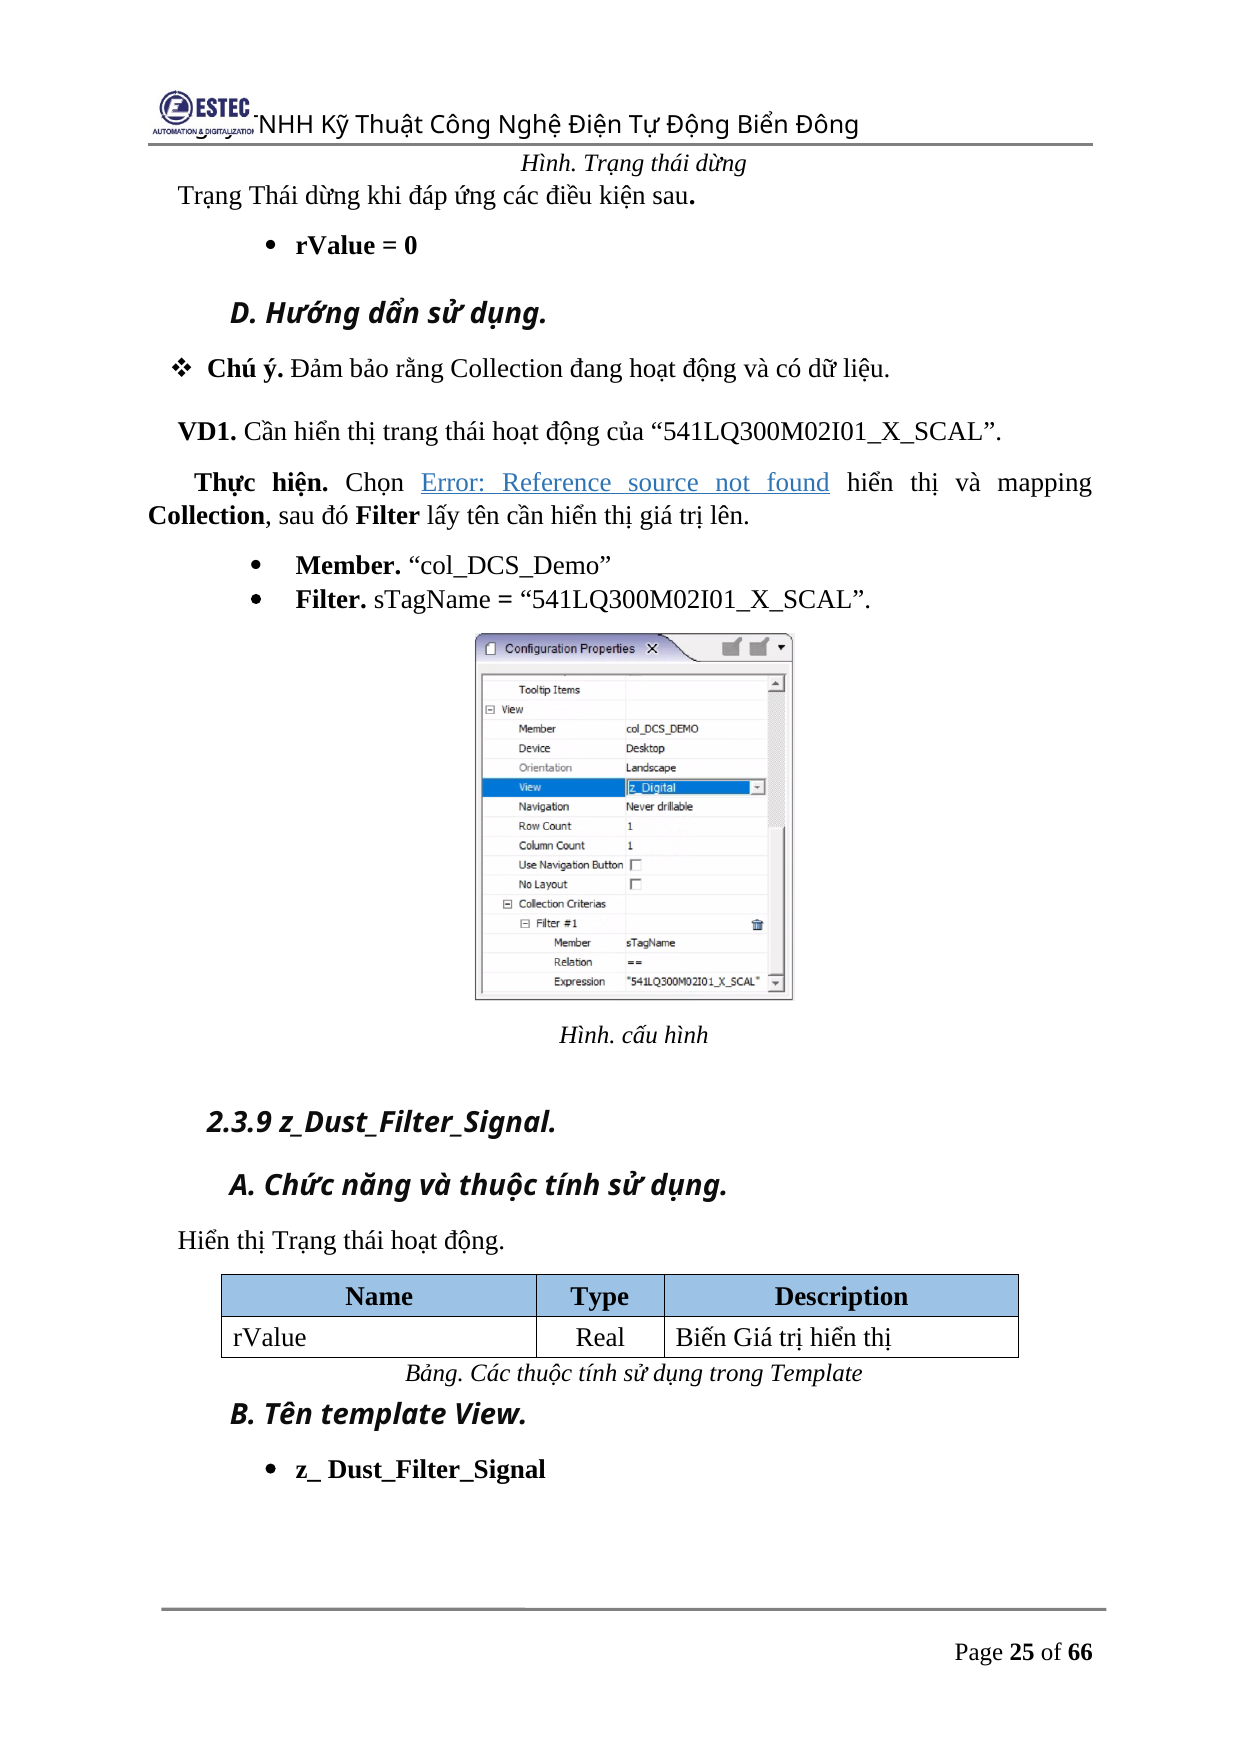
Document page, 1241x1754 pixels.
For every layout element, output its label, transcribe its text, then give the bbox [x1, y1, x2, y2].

text Hình. cấu hình [148, 1020, 1092, 1048]
list z_ Dust_Filter_Signal [266, 1453, 1092, 1484]
text VD1. Cần hiển thị trang thái hoạt động của “541LQ300M02I01_X_SCAL”. [177, 416, 1092, 447]
list Filter. sTagName = “541LQ300M02I01_X_SCAL”. [251, 583, 1092, 614]
text Thực hiện. Chọn Tên template View. hiển thị và mapping Collection, sau đó Filter lấy tên cần hiển thị giá trị lên. [148, 466, 1092, 530]
table_cell Biến Giá trị hiển thị [665, 1317, 1018, 1357]
subtitle A. Chức năng và thuộc tính sử dụng. [229, 1164, 1092, 1204]
picture [147, 87, 254, 134]
table_header Name [222, 1275, 536, 1316]
table_cell rValue [222, 1317, 536, 1357]
text Bảng. Các thuộc tính sử dụng trong Template [148, 1358, 1092, 1387]
table_cell Real [537, 1317, 664, 1357]
text Hiển thị Trạng thái hoạt động. [148, 1224, 1092, 1255]
subtitle B. Tên template View. [229, 1393, 1092, 1433]
text Hình. Trạng thái dừng [148, 148, 1092, 176]
list Member. “col_DCS_Demo” [251, 549, 1092, 581]
table_header Type [537, 1275, 664, 1316]
table_header Description [665, 1275, 1018, 1316]
subtitle 2.3.9 z_Dust_Filter_Signal. [177, 1101, 1092, 1141]
text Trạng Thái dừng khi đáp ứng các điều kiện sau. [148, 179, 1092, 210]
picture [474, 633, 796, 1001]
list rValue = 0 [266, 229, 1092, 260]
subtitle D. Hướng dẩn sử dụng. [229, 292, 1092, 332]
list Chú ý. Đảm bảo rằng Collection đang hoạt động và có dữ liệu. [169, 352, 1092, 383]
